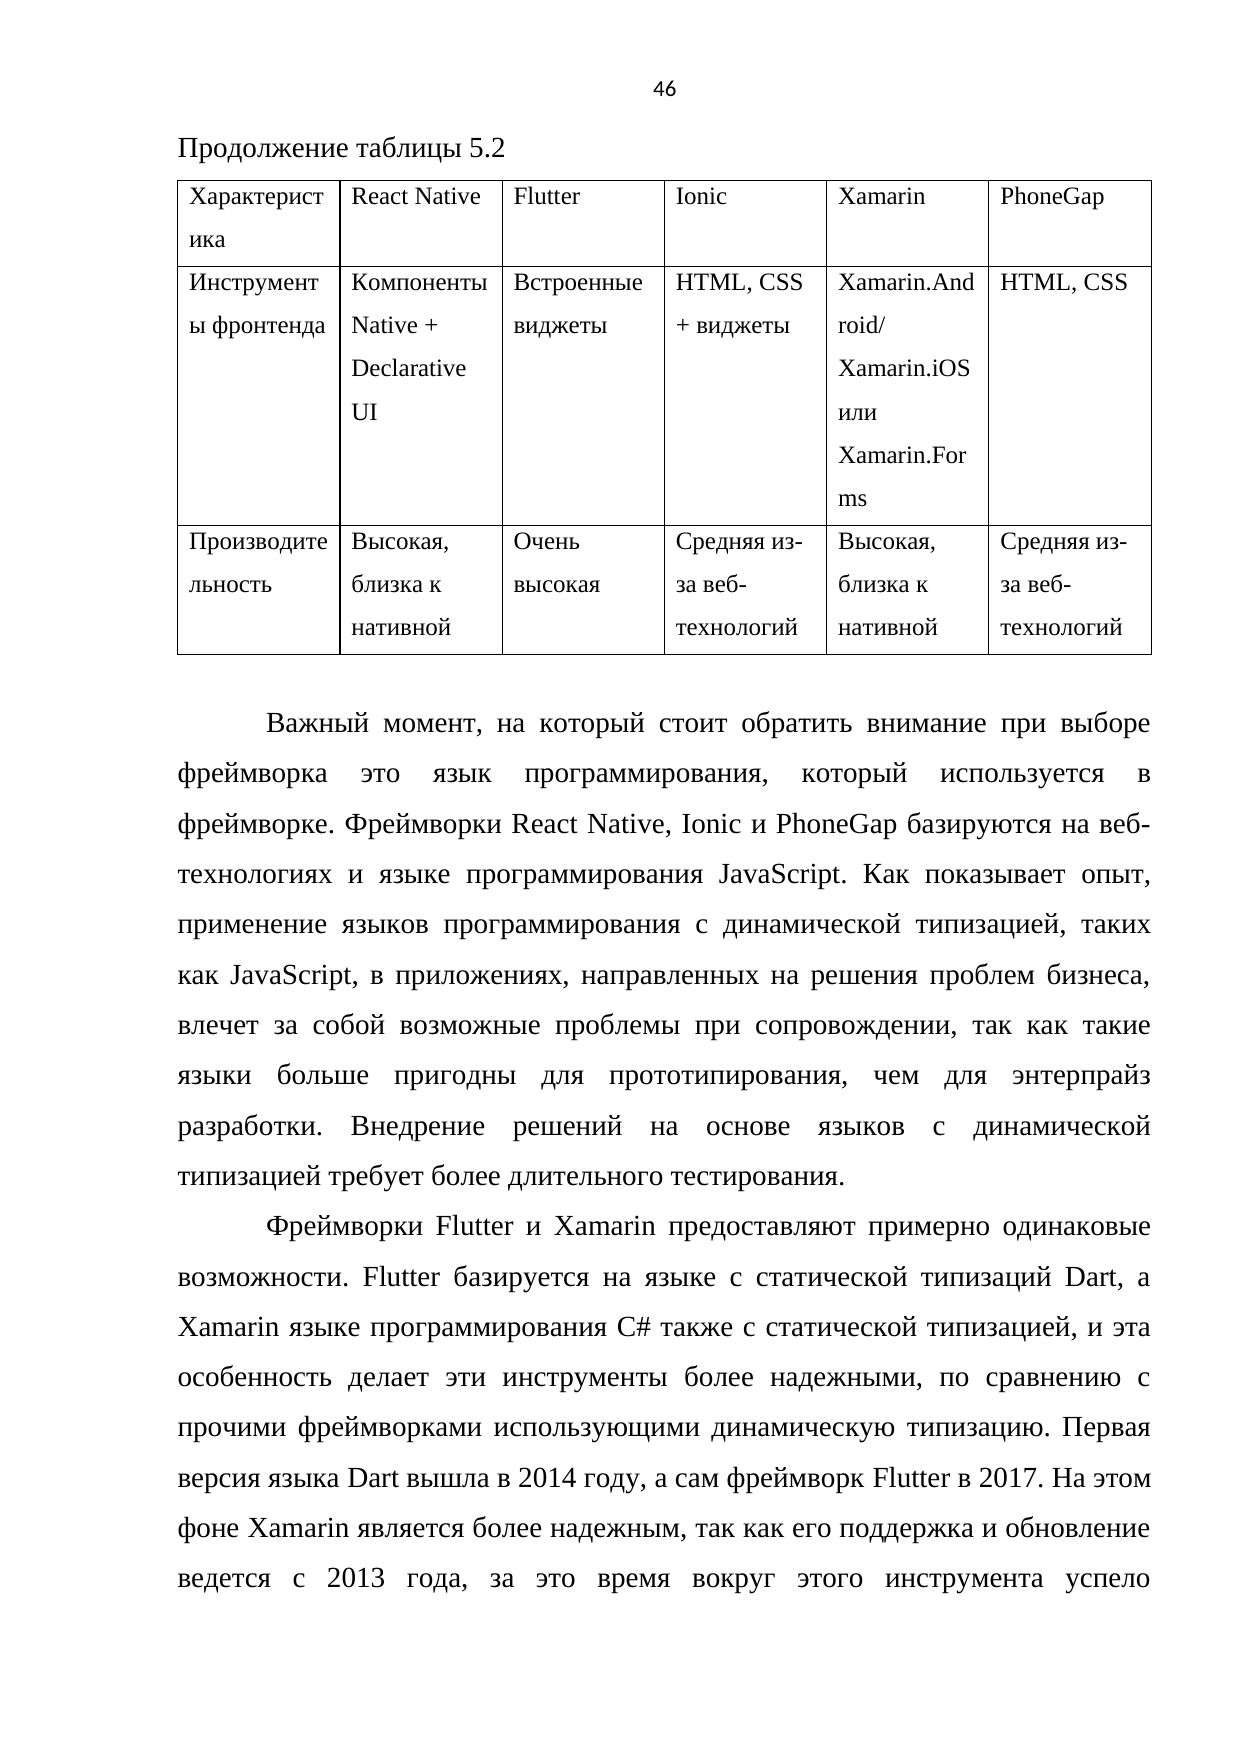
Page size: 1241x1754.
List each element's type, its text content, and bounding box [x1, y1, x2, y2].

table_cell Инструменты фронтенда [178, 267, 339, 525]
table_cell Высокая, близка к нативной [341, 526, 502, 654]
table_header React Native [341, 181, 502, 266]
table_cell HTML, CSS [989, 267, 1151, 525]
table_cell Xamarin.Android/Xamarin.iOS или Xamarin.Forms [827, 267, 988, 525]
table_cell Высокая, близка к нативной [827, 526, 988, 654]
table_cell Производительность [178, 526, 339, 654]
table_header Flutter [503, 181, 664, 266]
table_cell Встроенные виджеты [503, 267, 664, 525]
table_header Характеристика [178, 181, 339, 266]
table_header Ionic [665, 181, 826, 266]
table_cell Средняя из-за веб-технологий [665, 526, 826, 654]
text Продолжение таблицы 5.2 [177, 130, 1152, 163]
table_cell HTML, CSS + виджеты [665, 267, 826, 525]
table_cell Средняя из-за веб-технологий [989, 526, 1151, 654]
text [177, 1208, 1152, 1594]
table_header Xamarin [827, 181, 988, 266]
table_cell Компоненты Native + Declarative UI [341, 267, 502, 525]
text Важный момент, на который стоит обратить внимание при выборе фреймворка это язык программирования, который используется в фреймворке. Фреймворки React Native, Ionic и PhoneGap базируются на веб-технологиях и языке программирования JavaScript. Как показывает опыт, применение языков программирования с динамической типизацией, таких как JavaScript, в приложениях, направленных на решения проблем бизнеса, влечет за собой возможные проблемы при сопровождении, так как такие языки больше пригодны для прототипирования, чем для энтерпрайз разработки. Внедрение решений на основе языков с динамической типизацией требует более длительного тестирования. [177, 705, 1152, 1192]
table_cell Очень высокая [503, 526, 664, 654]
table_header PhoneGap [989, 181, 1151, 266]
